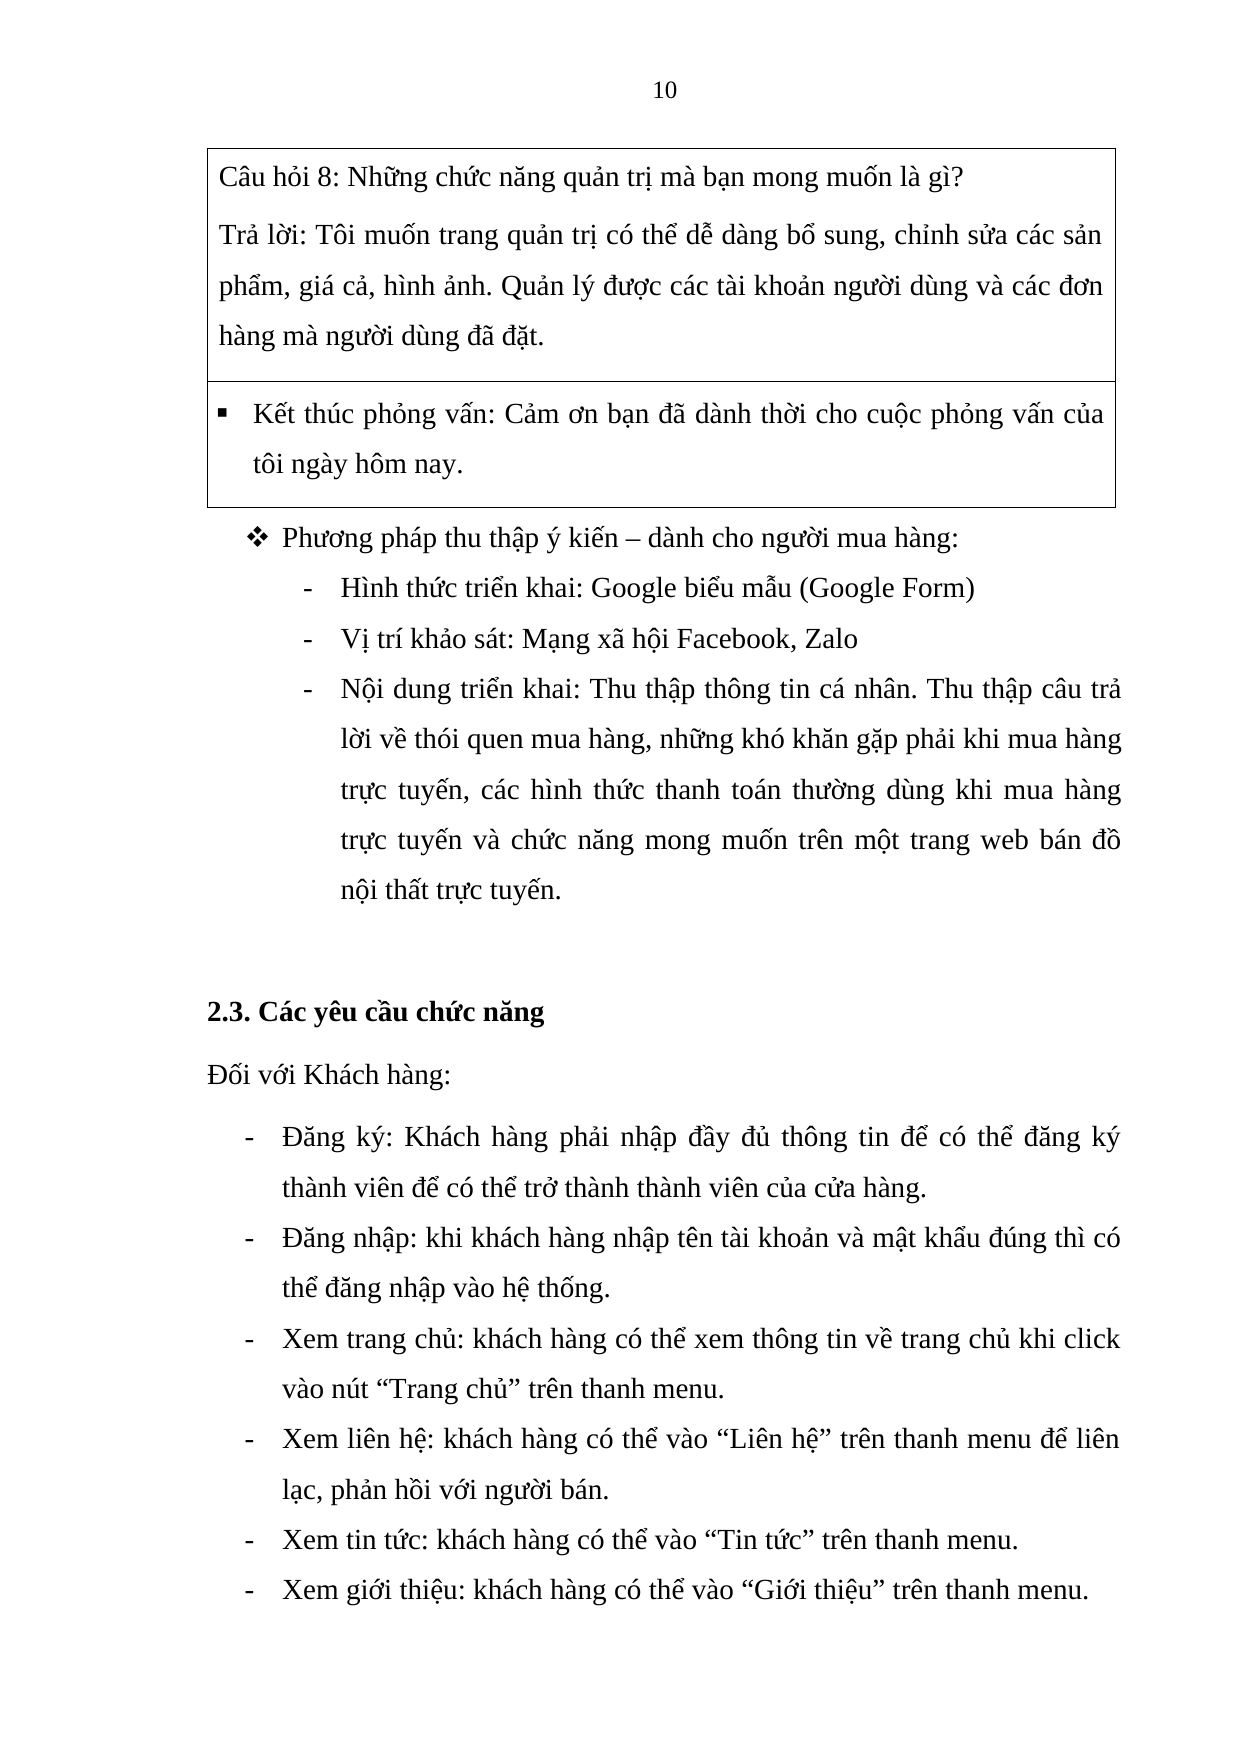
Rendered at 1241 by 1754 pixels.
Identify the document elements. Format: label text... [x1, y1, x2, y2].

table_cell Kết thúc phỏng vấn: Cảm ơn bạn đã dành thời cho cuộc phỏng vấn của tôi ngày hôm nay. [208, 382, 1115, 507]
list Nội dung triển khai: Thu thập thông tin cá nhân. Thu thập câu trả lời về thói quen mua hàng, những khó khăn gặp phải khi mua hàng trực tuyến, các hình thức thanh toán thường dùng khi mua hàng trực tuyến và chức năng mong muốn trên một trang web bán đồ nội thất trực tuyến. [303, 671, 1122, 906]
list Đăng ký: Khách hàng phải nhập đầy đủ thông tin để có thể đăng ký thành viên để có thể trở thành thành viên của cửa hàng. [244, 1119, 1122, 1203]
subtitle 2.3. Các yêu cầu chức năng [207, 994, 1122, 1027]
list Xem liên hệ: khách hàng có thể vào “Liên hệ” trên thanh menu để liên lạc, phản hồi với người bán. [244, 1421, 1122, 1505]
list Vị trí khảo sát: Mạng xã hội Facebook, Zalo [303, 621, 1122, 654]
list Xem trang chủ: khách hàng có thể xem thông tin về trang chủ khi click vào nút “Trang chủ” trên thanh menu. [244, 1321, 1122, 1405]
list Xem tin tức: khách hàng có thể vào “Tin tức” trên thanh menu. [244, 1522, 1122, 1556]
list Đăng nhập: khi khách hàng nhập tên tài khoản và mật khẩu đúng thì có thể đăng nhập vào hệ thống. [244, 1220, 1122, 1304]
text Đối với Khách hàng: [207, 1057, 1122, 1090]
list Xem giới thiệu: khách hàng có thể vào “Giới thiệu” trên thanh menu. [244, 1572, 1122, 1606]
list Phương pháp thu thập ý kiến – dành cho người mua hàng: [244, 520, 1122, 554]
list Hình thức triển khai: Google biểu mẫu (Google Form) [303, 571, 1122, 604]
table_cell Câu hỏi 8: Những chức năng quản trị mà bạn mong muốn là gì? Trả lời: Tôi muốn trang quản trị có thể dễ dàng bổ sung, chỉnh sửa các sản phẩm, giá cả, hình ảnh. Quản lý được các tài khoản người dùng và các đơn hàng mà người dùng đã đặt. [208, 149, 1115, 381]
